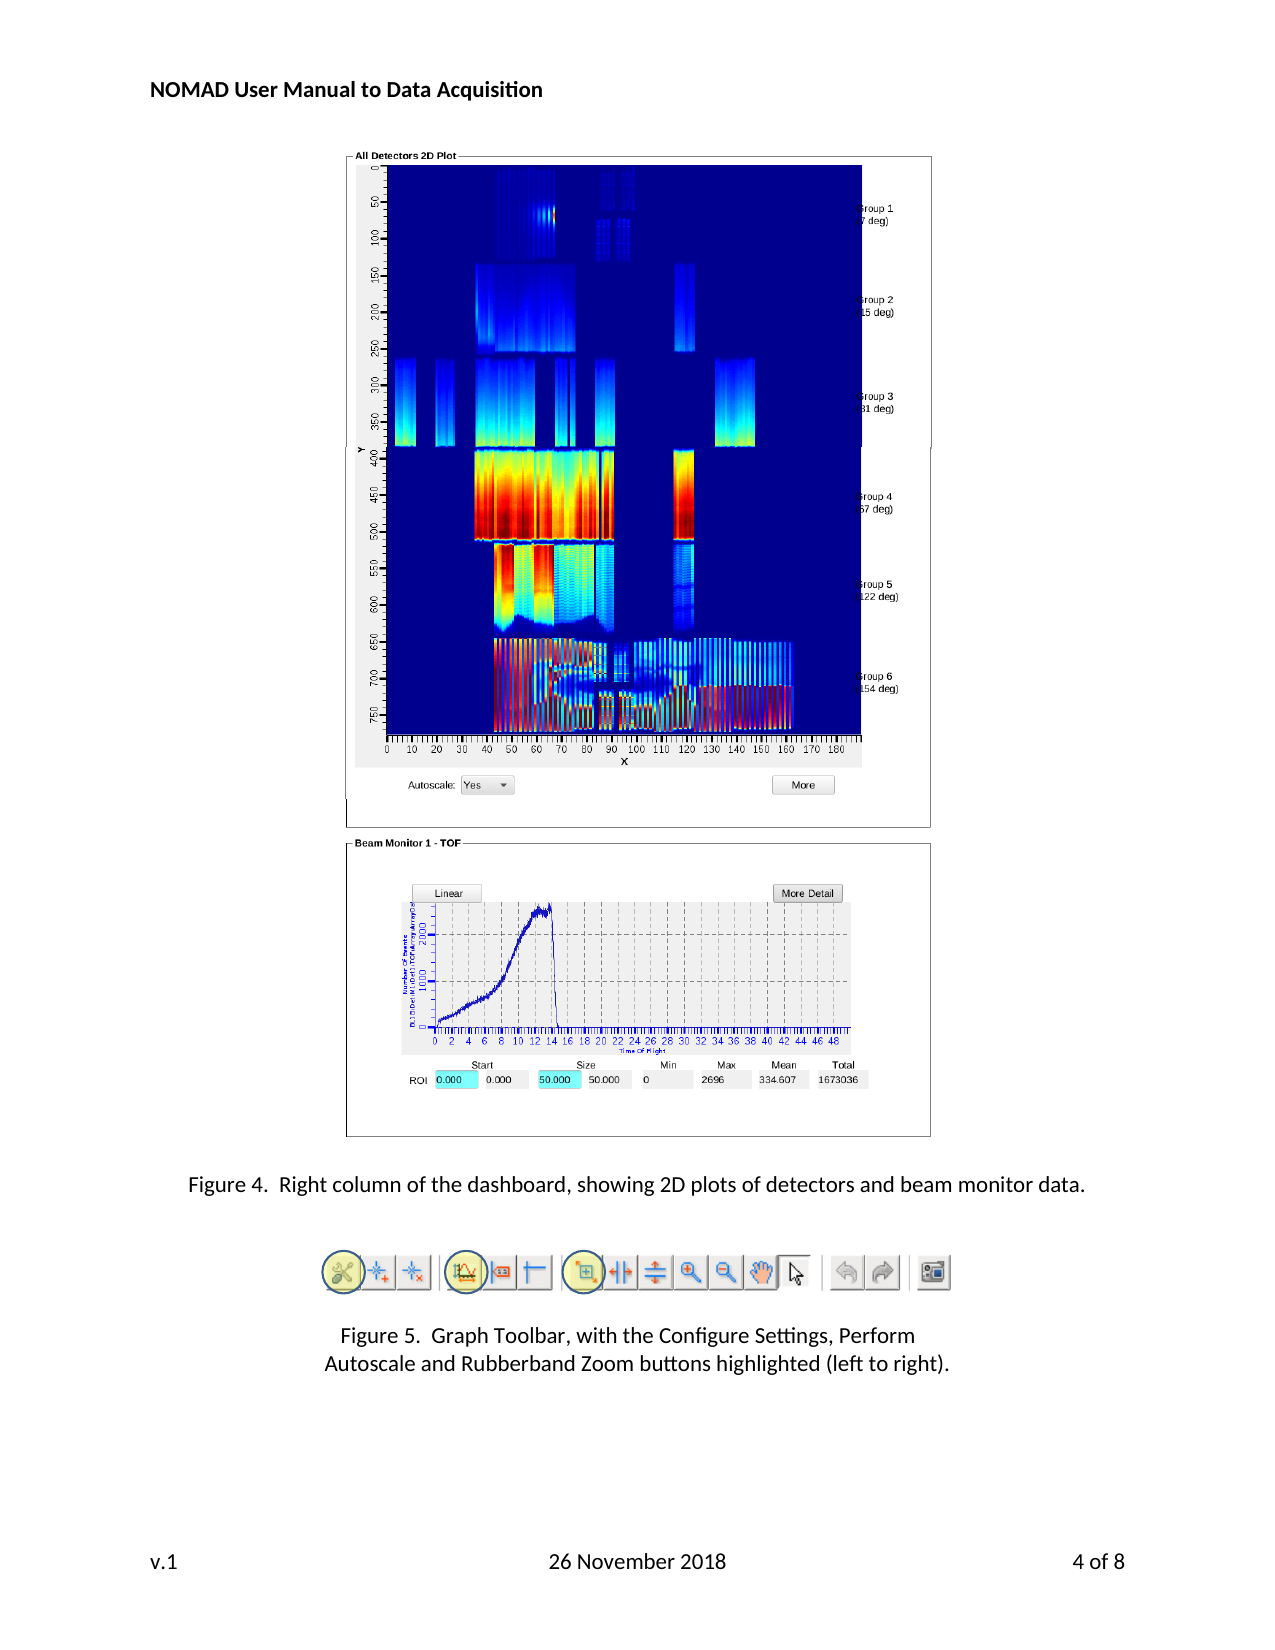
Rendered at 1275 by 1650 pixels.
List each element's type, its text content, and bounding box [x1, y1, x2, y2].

picture [340, 150, 935, 1142]
picture [351, 1250, 459, 1293]
picture [322, 1250, 336, 1264]
picture [322, 1281, 333, 1293]
picture [591, 1250, 953, 1293]
picture [474, 1250, 576, 1293]
